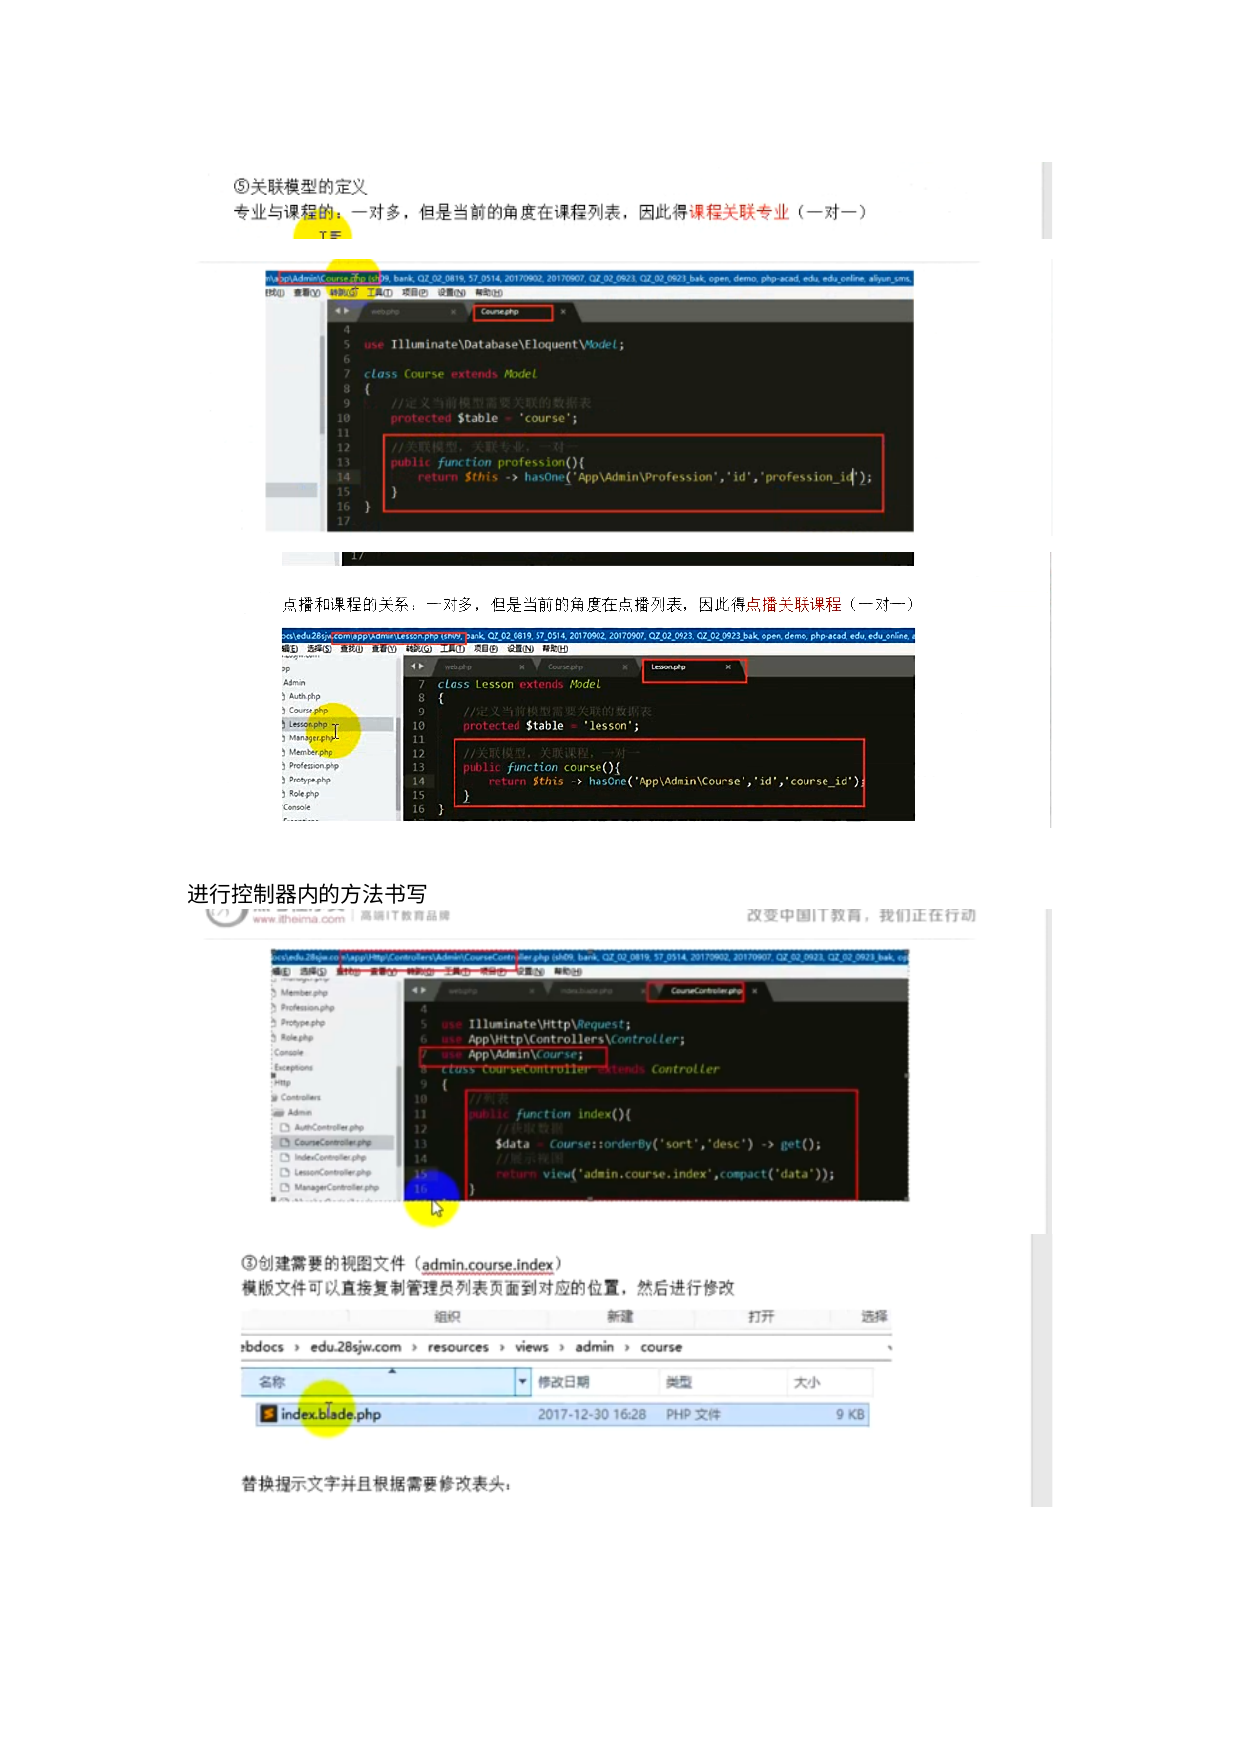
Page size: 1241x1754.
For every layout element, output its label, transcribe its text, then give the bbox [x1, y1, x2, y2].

text 进行控制器内的方法书写 [187, 877, 1053, 909]
picture [187, 552, 1052, 828]
picture [187, 259, 1053, 536]
picture [187, 909, 1053, 1507]
picture [187, 162, 1053, 239]
